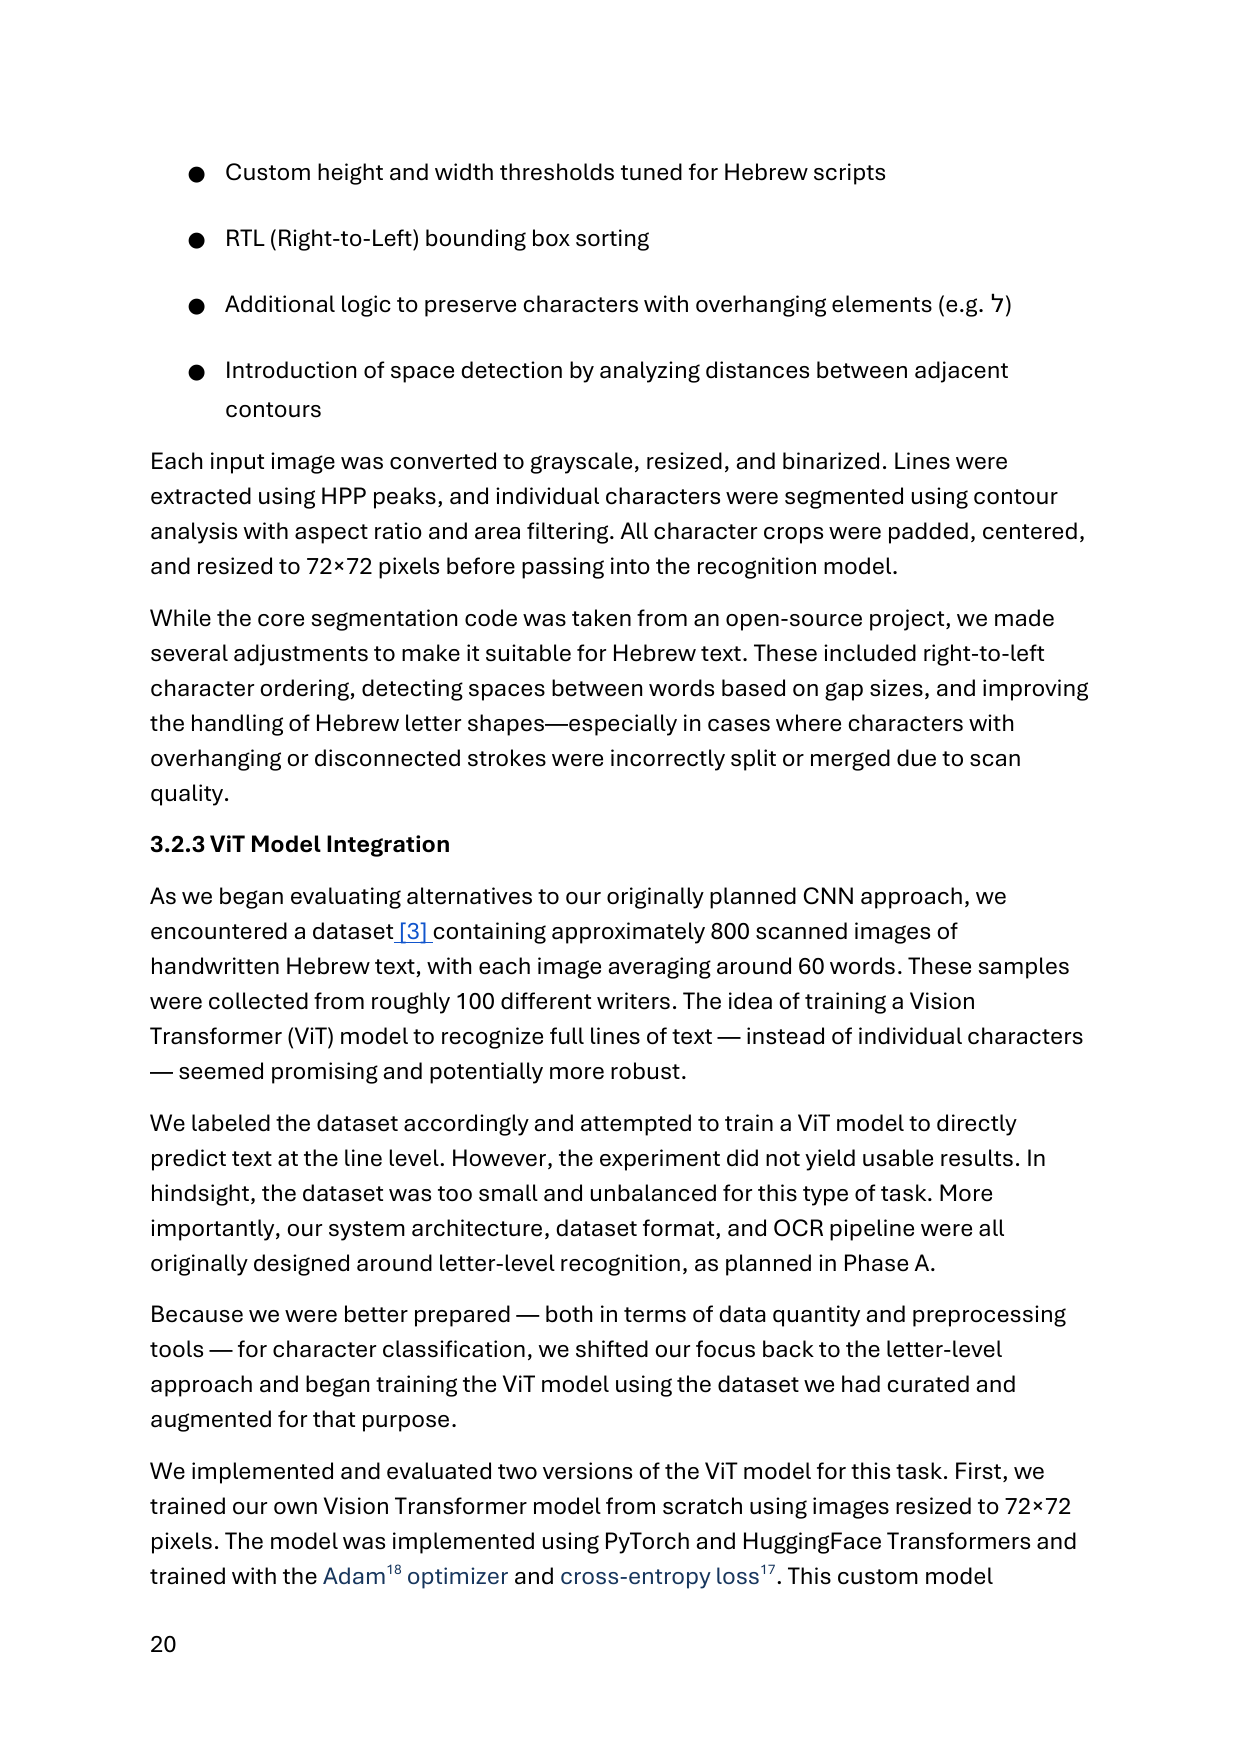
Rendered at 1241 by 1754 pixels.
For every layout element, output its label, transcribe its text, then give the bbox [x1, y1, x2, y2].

list Introduction of space detection by analyzing distances between adjacent contours [187, 347, 1090, 425]
list RTL (Right-to-Left) bounding box sorting [187, 216, 1090, 258]
list Custom height and width thresholds tuned for Hebrew scripts [187, 150, 1090, 193]
text While the core segmentation code was taken from an open-source project, we made several adjustments to make it suitable for Hebrew text. These included right-to-left character ordering, detecting spaces between words based on gap sizes, and improving the handling of Hebrew letter shapes—especially in cases where characters with overhanging or disconnected strokes were incorrectly split or merged due to scan quality. [150, 603, 1090, 808]
text 3.2.3 ViT Model Integration [150, 829, 1090, 860]
list Additional logic to preserve characters with overhanging elements (e.g. ל) [187, 281, 1090, 324]
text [150, 1456, 1090, 1592]
text Because we were better prepared — both in terms of data quantity and preprocessing tools — for character classification, we shifted our focus back to the letter-level approach and began training the ViT model using the dataset we had curated and augmented for that purpose. [150, 1299, 1090, 1435]
text Each input image was converted to grayscale, resized, and binarized. Lines were extracted using HPP peaks, and individual characters were segmented using contour analysis with aspect ratio and area filtering. All character crops were padded, centered, and resized to 72×72 pixels before passing into the recognition model. [150, 446, 1090, 582]
text We labeled the dataset accordingly and attempted to train a ViT model to directly predict text at the line level. However, the experiment did not yield usable results. In hindsight, the dataset was too small and unbalanced for this type of task. More importantly, our system architecture, dataset format, and OCR pipeline were all originally designed around letter-level recognition, as planned in Phase A. [150, 1108, 1090, 1278]
text As we began evaluating alternatives to our originally planned CNN approach, we encountered a dataset [3] containing approximately 800 scanned images of handwritten Hebrew text, with each image averaging around 60 words. These samples were collected from roughly 100 different writers. The idea of training a Vision Transformer (ViT) model to recognize full lines of text — instead of individual characters — seemed promising and potentially more robust. [150, 881, 1090, 1087]
